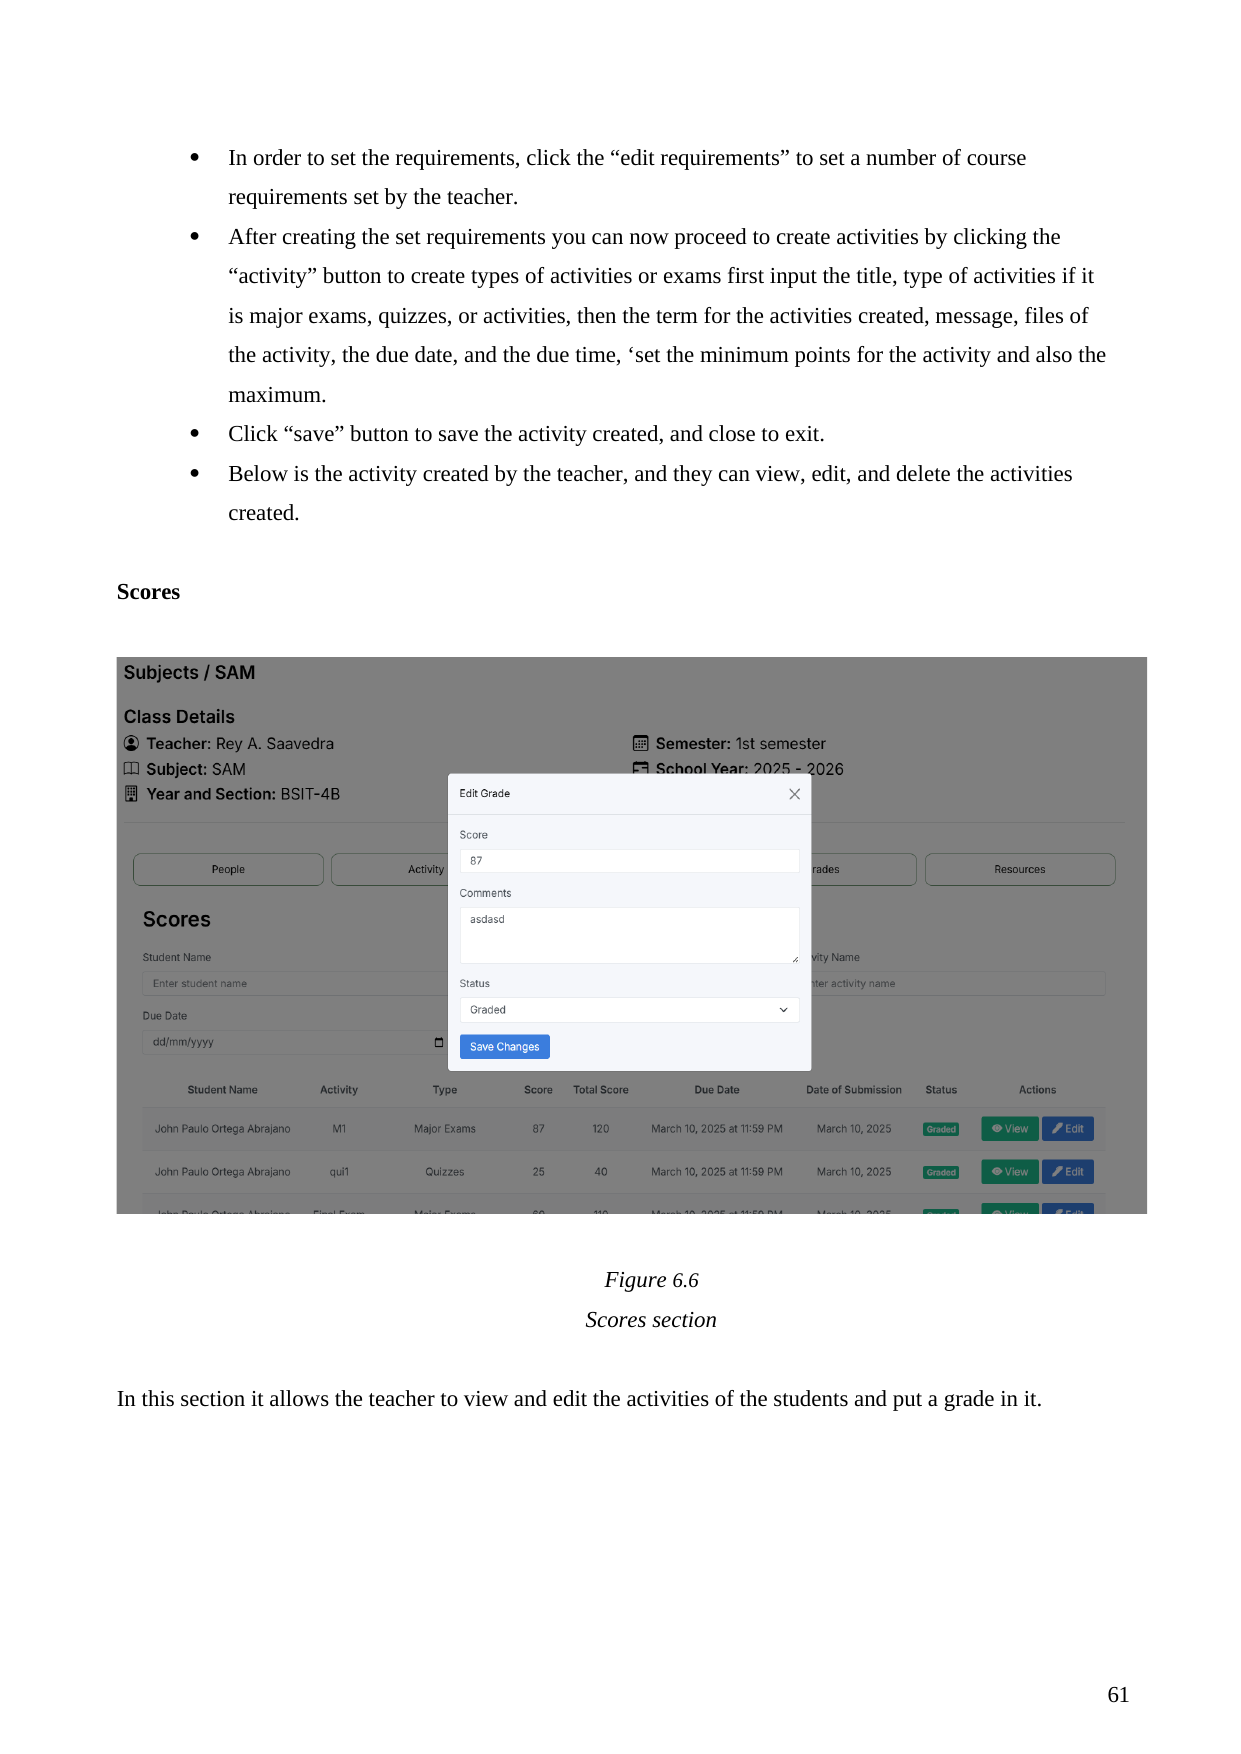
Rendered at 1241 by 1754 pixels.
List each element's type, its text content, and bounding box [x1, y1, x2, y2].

list In order to set the requirements, click the “edit requirements” to set a number of course requirements set by the teacher. [191, 144, 1114, 209]
list Below is the activity created by the teacher, and they can view, edit, and delete the activities created. [191, 459, 1114, 525]
text Scores [117, 578, 1114, 604]
text In this section it allows the teacher to view and edit the activities of the students and put a grade in it. [117, 1385, 1188, 1411]
list Click “save” button to save the activity created, and close to exit. [191, 420, 1114, 446]
picture [116, 657, 1148, 1214]
list After creating the set requirements you can now proceed to create activities by clicking the “activity” button to create types of activities or exams first input the title, type of activities if it is major exams, quizzes, or activities, then the term for the activities created, message, files of the activity, the due date, and the due time, ‘set the minimum points for the activity and also the maximum. [191, 223, 1114, 407]
text Scores section [117, 1306, 1188, 1332]
text Figure 6.6 [117, 1266, 1188, 1293]
